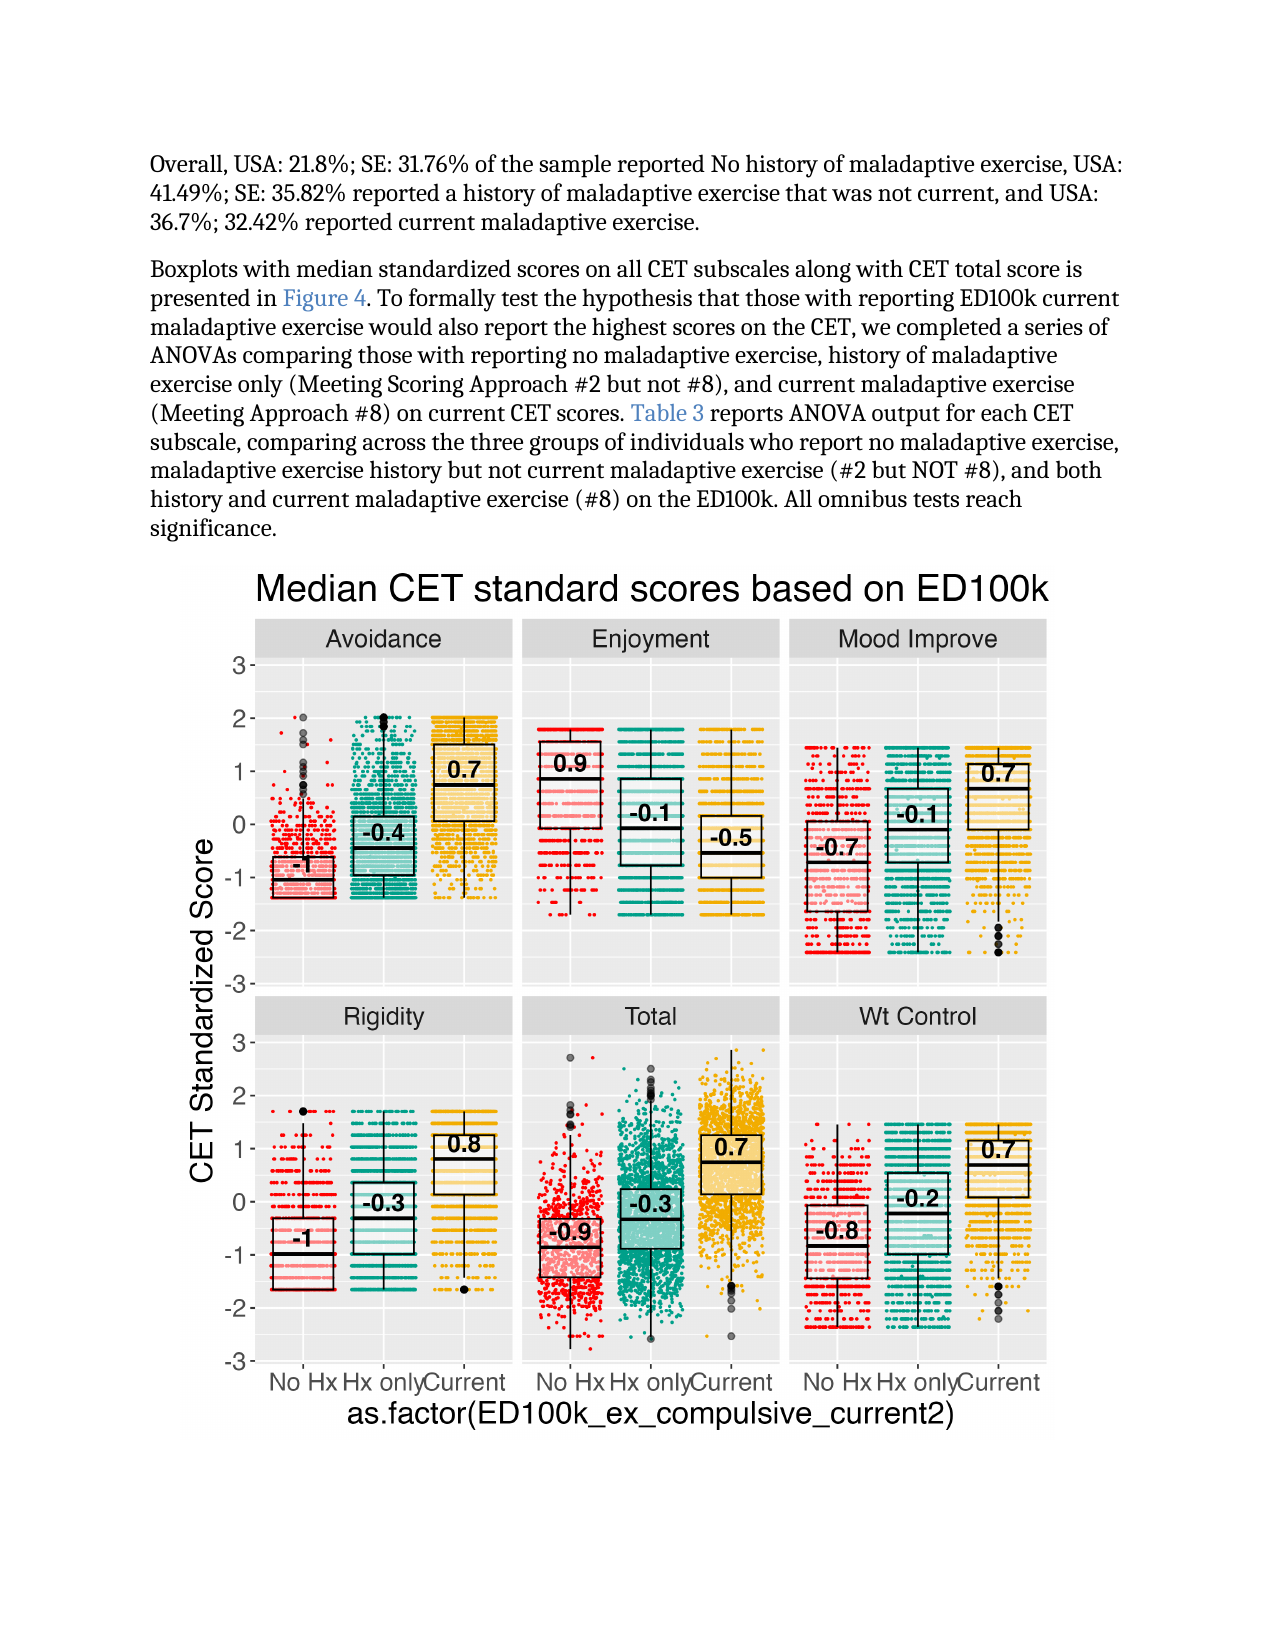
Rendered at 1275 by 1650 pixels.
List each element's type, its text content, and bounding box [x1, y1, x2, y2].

text Boxplots with median standardized scores on all CET subscales along with CET total score is presented in Figure 4. To formally test the hypothesis that those with reporting ED100k current maladaptive exercise would also report the highest scores on the CET, we completed a series of ANOVAs comparing those with reporting no maladaptive exercise, history of maladaptive exercise only (Meeting Scoring Approach #2 but not #8), and current maladaptive exercise (Meeting Approach #8) on current CET scores. Table 3 reports ANOVA output for each CET subscale, comparing across the three groups of individuals who report no maladaptive exercise, maladaptive exercise history but not current maladaptive exercise (#2 but NOT #8), and both history and current maladaptive exercise (#8) on the ED100k. All omnibus tests reach significance. [150, 255, 1125, 542]
table_header [139, 561, 1094, 1444]
text Overall, USA: 21.8%; SE: 31.76% of the sample reported No history of maladaptive exercise, USA: 41.49%; SE: 35.82% reported a history of maladaptive exercise that was not current, and USA: 36.7%; 32.42% reported current maladaptive exercise. [150, 150, 1125, 236]
picture [180, 565, 1055, 1440]
